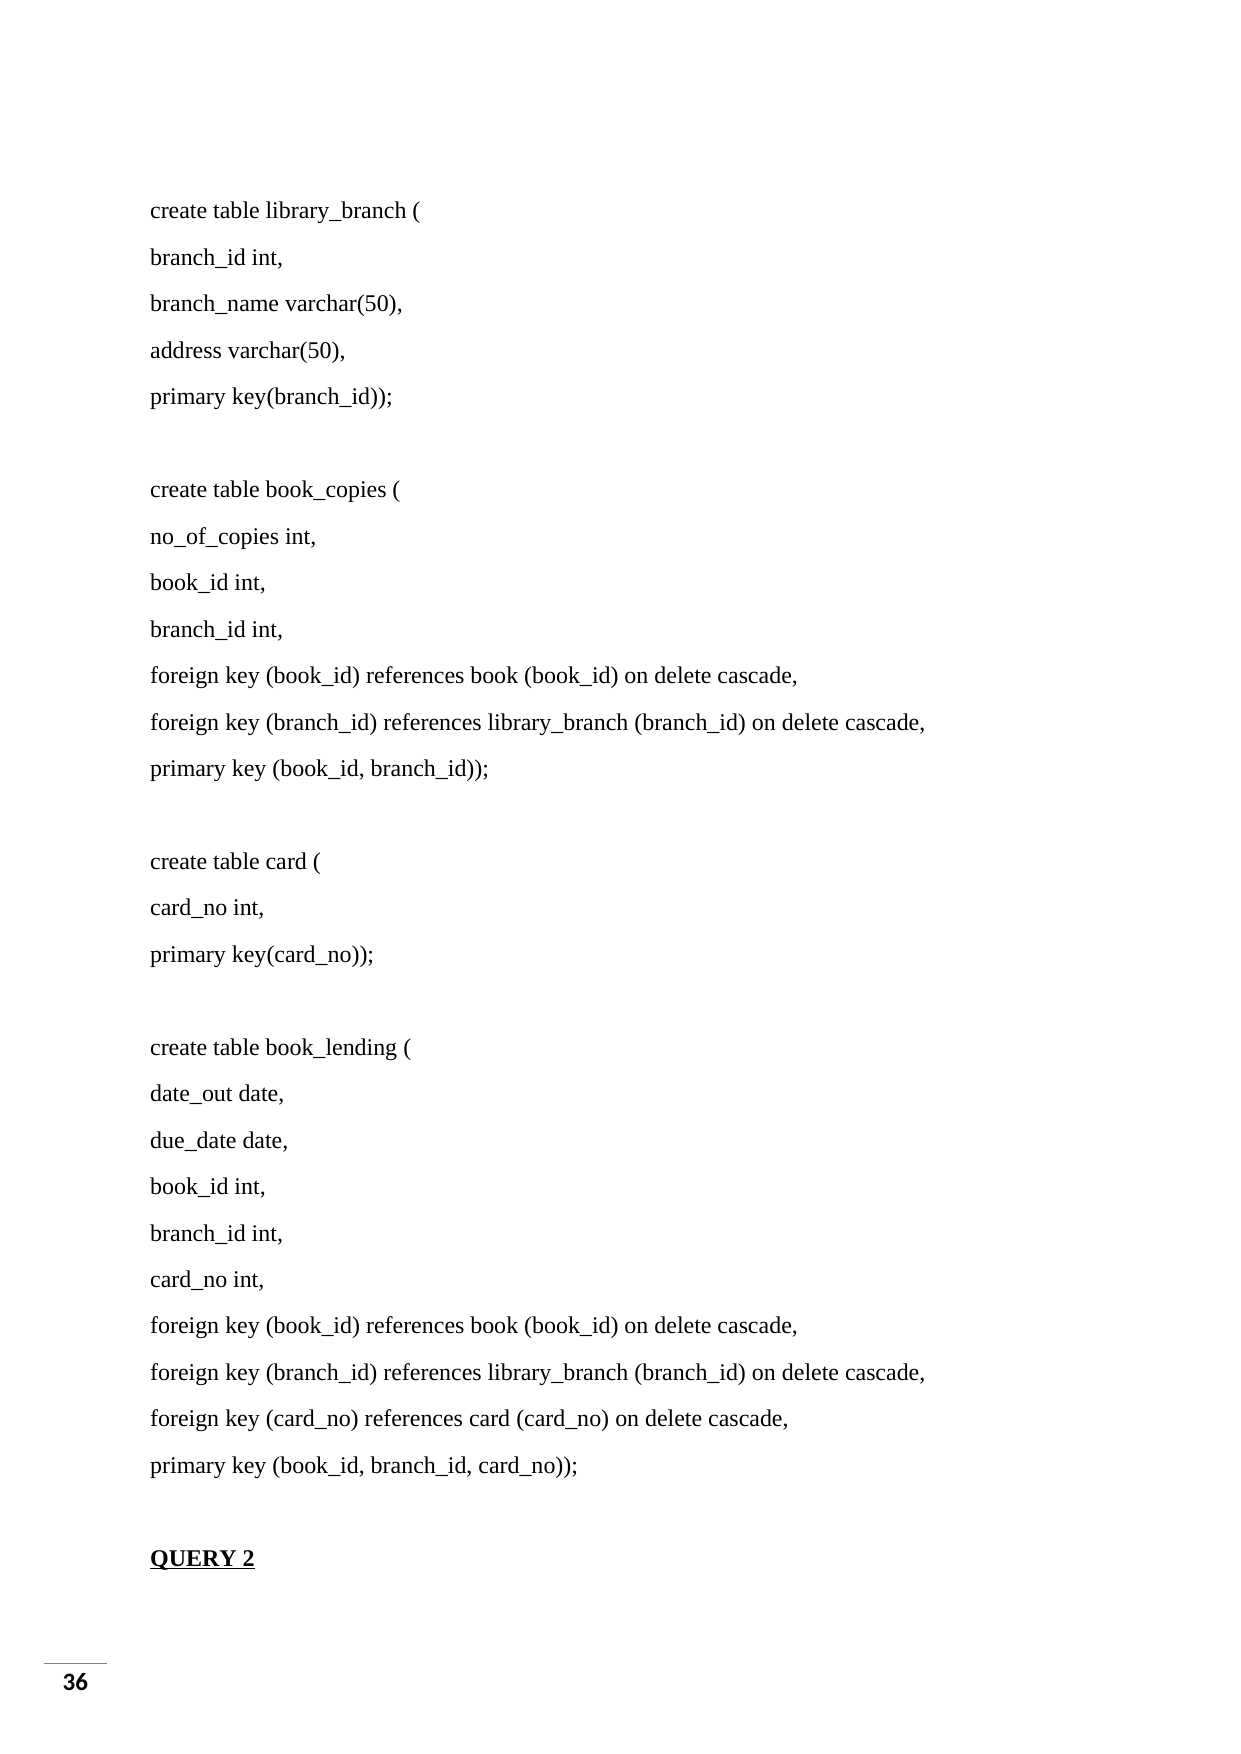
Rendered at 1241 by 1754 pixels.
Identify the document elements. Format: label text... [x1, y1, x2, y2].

text book_id int, [150, 568, 1090, 596]
text branch_id int, [150, 614, 1090, 642]
text branch_name varchar(50), [150, 289, 1090, 317]
text primary key(branch_id)); [150, 382, 1090, 410]
text primary key(card_no)); [150, 940, 1090, 967]
text QUERY 2 [150, 1544, 1090, 1571]
text date_out date, [150, 1079, 1090, 1107]
text address varchar(50), [150, 336, 1090, 363]
text create table library_branch ( [150, 196, 1090, 224]
text due_date date, [150, 1126, 1090, 1153]
text primary key (book_id, branch_id)); [150, 754, 1090, 782]
text foreign key (book_id) references book (book_id) on delete cascade, [150, 661, 1090, 689]
text create table card ( [150, 847, 1090, 874]
text card_no int, [150, 1265, 1090, 1293]
text foreign key (book_id) references book (book_id) on delete cascade, [150, 1311, 1090, 1339]
text create table book_copies ( [150, 475, 1090, 503]
text card_no int, [150, 893, 1090, 921]
text foreign key (card_no) references card (card_no) on delete cascade, [150, 1404, 1090, 1432]
text foreign key (branch_id) references library_branch (branch_id) on delete cascade, [150, 1358, 1090, 1386]
text branch_id int, [150, 243, 1090, 271]
text branch_id int, [150, 1218, 1090, 1246]
text no_of_copies int, [150, 522, 1090, 549]
text create table book_lending ( [150, 1033, 1090, 1060]
text primary key (book_id, branch_id, card_no)); [150, 1451, 1090, 1478]
text foreign key (branch_id) references library_branch (branch_id) on delete cascade, [150, 707, 1090, 735]
text book_id int, [150, 1172, 1090, 1200]
